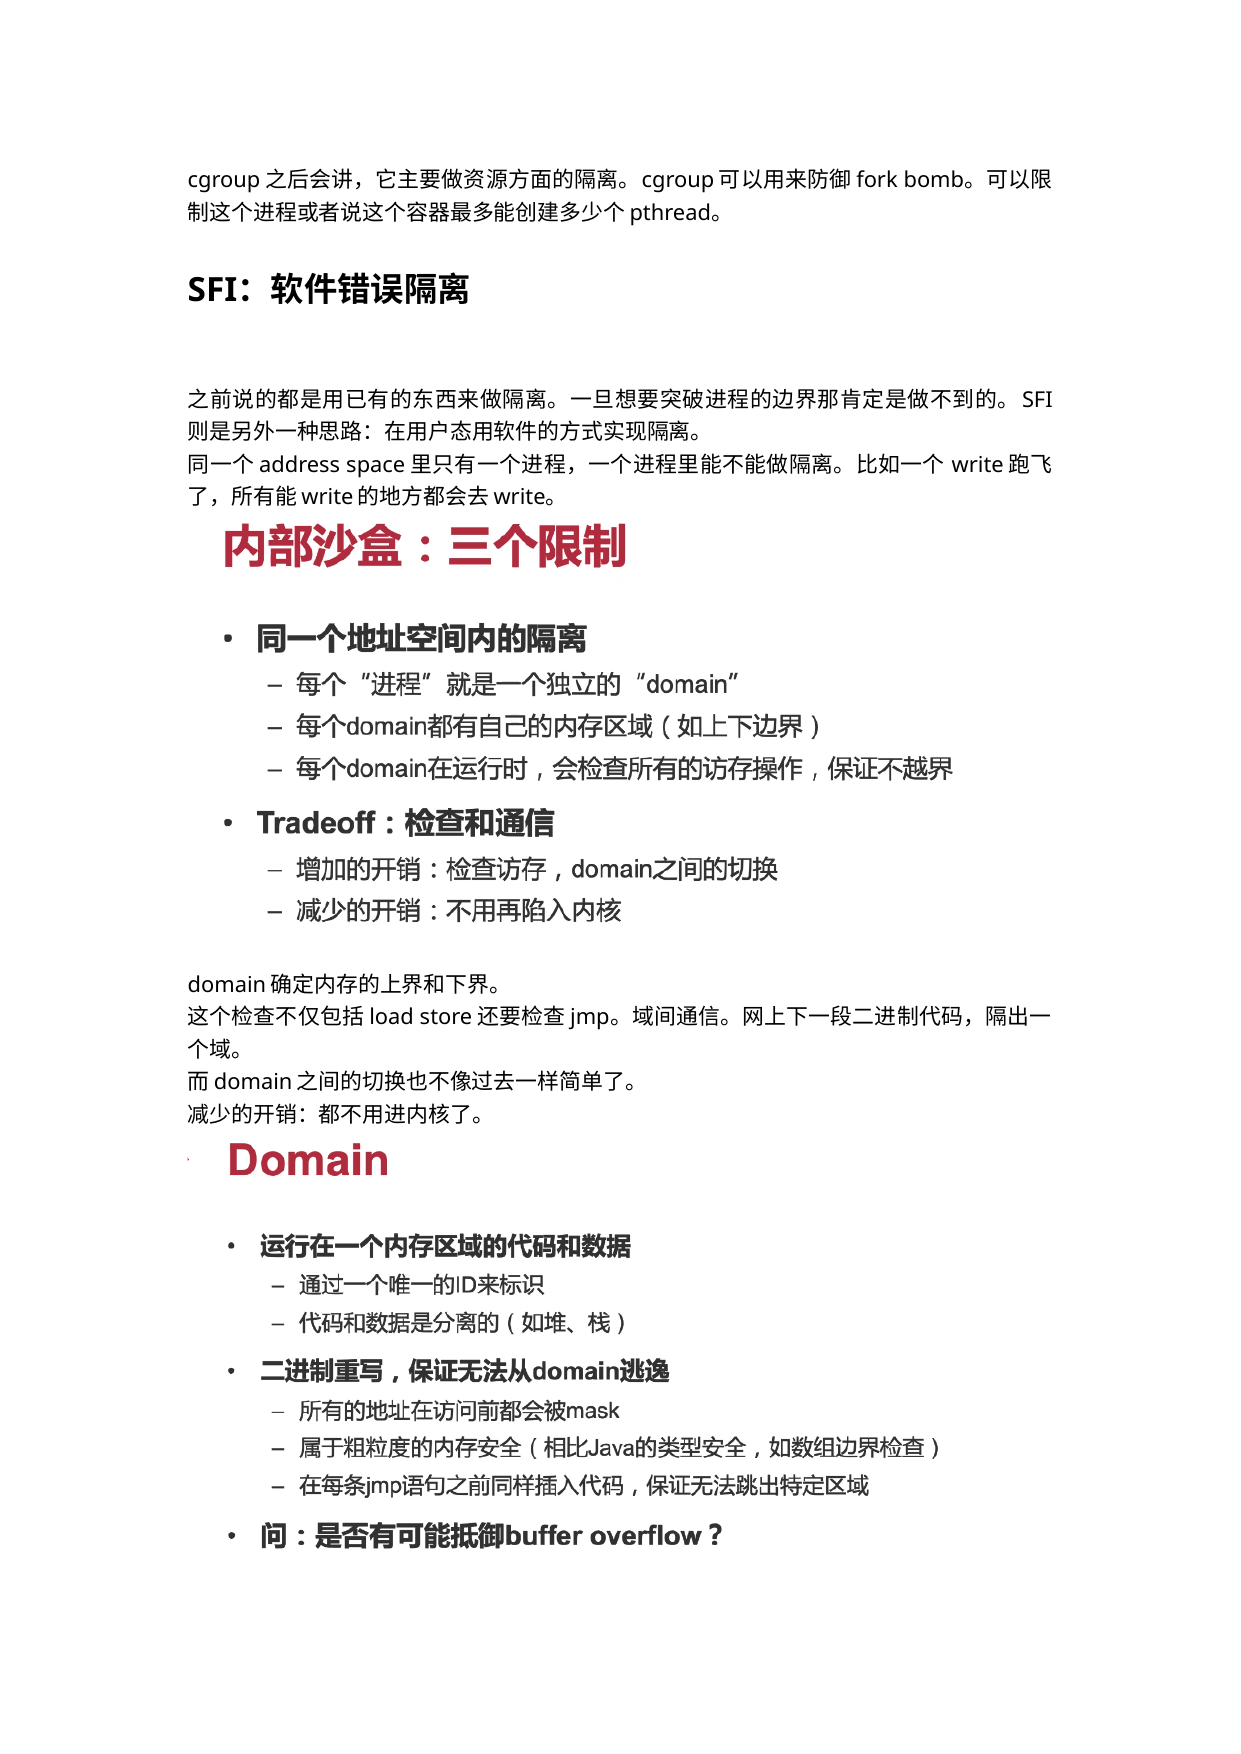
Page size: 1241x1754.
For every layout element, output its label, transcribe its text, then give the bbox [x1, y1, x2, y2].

text cgroup之后会讲，它主要做资源方面的隔离。cgroup可以用来防御fork bomb。可以限制这个进程或者说这个容器最多能创建多少个pthread。 [187, 162, 1053, 227]
picture [187, 1128, 1053, 1566]
text 同一个address space里只有一个进程，一个进程里能不能做隔离。比如一个write跑飞了，所有能write的地方都会去write。 [187, 446, 1053, 511]
text domain确定内存的上界和下界。 [187, 966, 1053, 999]
subtitle SFI：软件错误隔离 [187, 254, 1053, 319]
text 这个检查不仅包括load store还要检查jmp。域间通信。网上下一段二进制代码，隔出一个域。 [187, 999, 1053, 1064]
text 减少的开销：都不用进内核了。 [187, 1096, 1053, 1128]
text 之前说的都是用已有的东西来做隔离。一旦想要突破进程的边界那肯定是做不到的。SFI则是另外一种思路：在用户态用软件的方式实现隔离。 [187, 381, 1053, 446]
text 而domain之间的切换也不像过去一样简单了。 [187, 1064, 1053, 1096]
picture [187, 511, 1053, 945]
